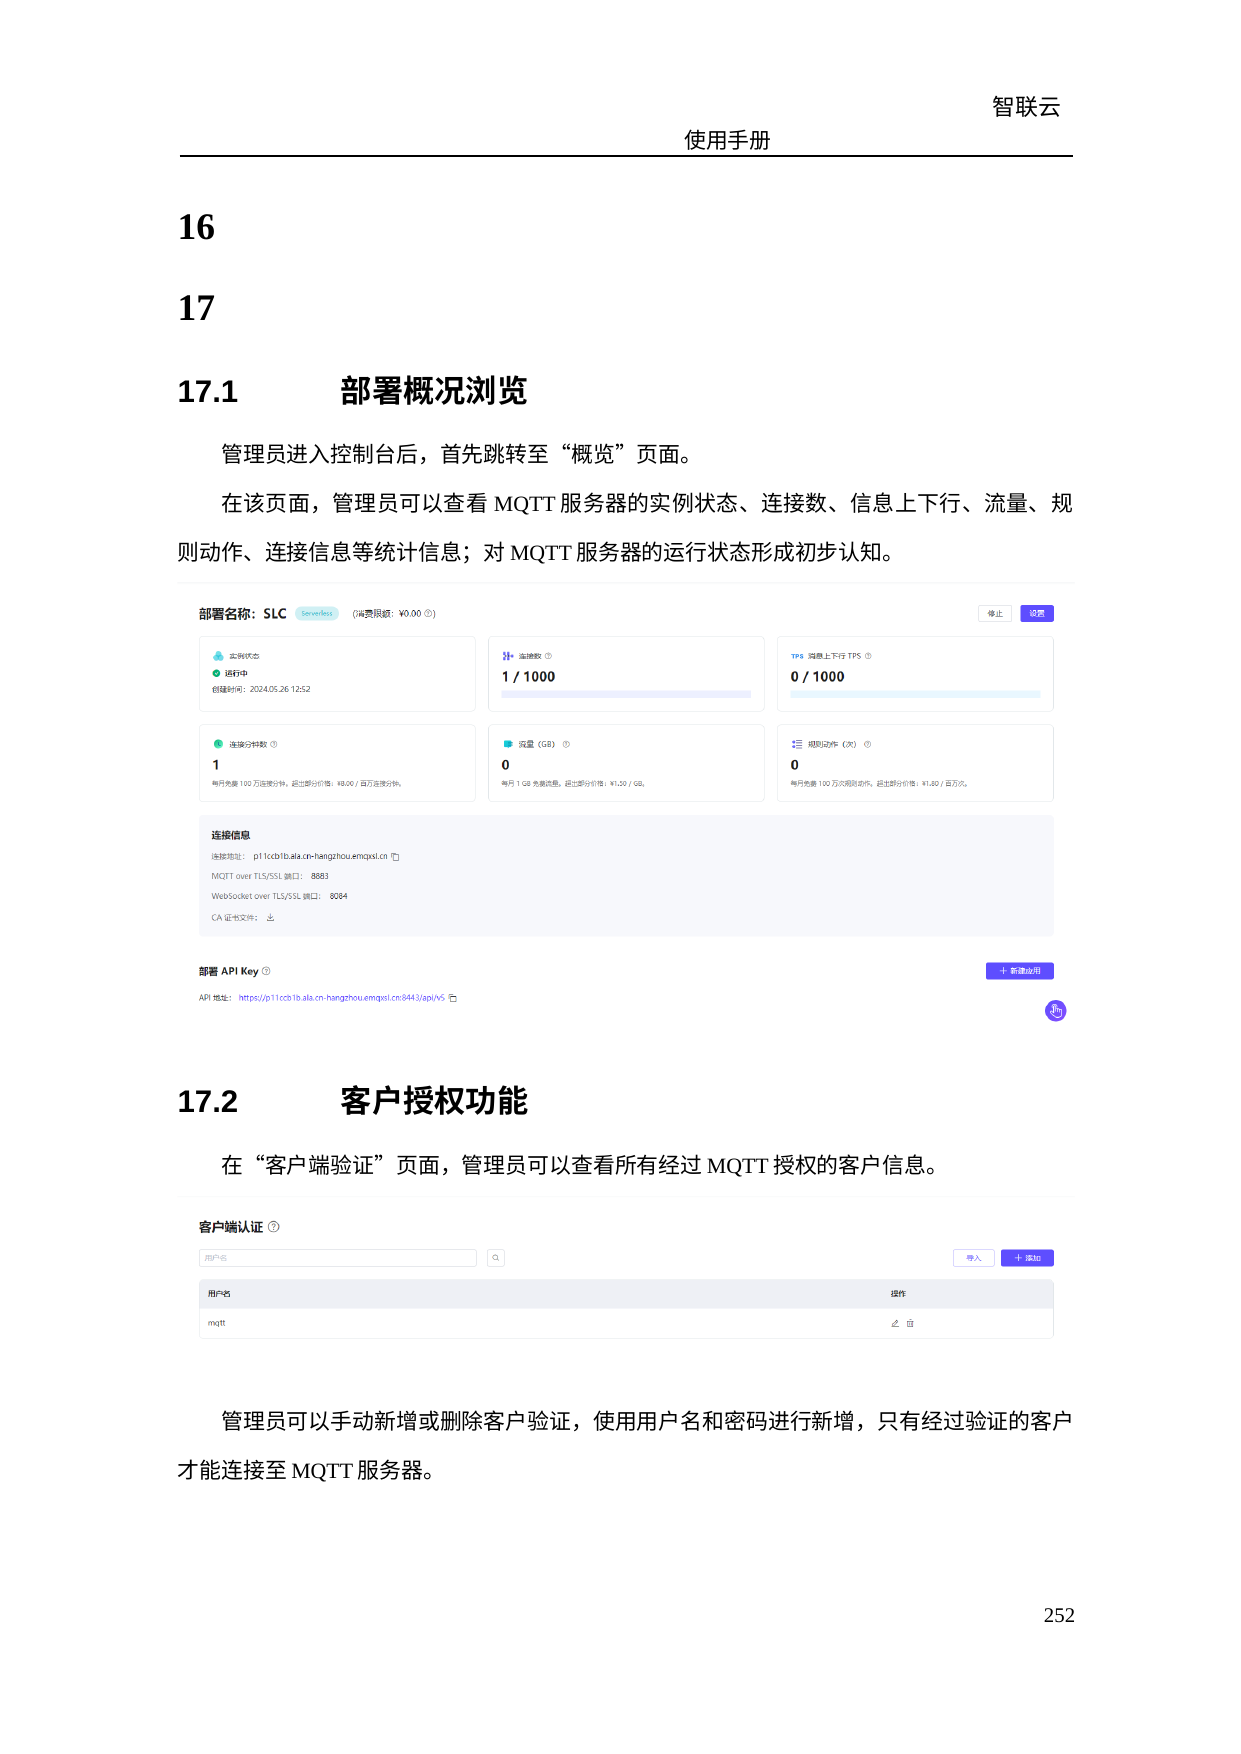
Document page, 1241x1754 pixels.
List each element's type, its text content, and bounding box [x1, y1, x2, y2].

subtitle 部署概况浏览 [177, 356, 1075, 421]
text 管理员进入控制台后，首先跳转至“概览”页面。 [177, 437, 1075, 469]
text 在该页面，管理员可以查看MQTT服务器的实例状态、连接数、信息上下行、流量、规则动作、连接信息等统计信息；对MQTT服务器的运行状态形成初步认知。 [177, 485, 1075, 567]
picture [177, 1196, 1075, 1360]
text 管理员可以手动新增或删除客户验证，使用用户名和密码进行新增，只有经过验证的客户才能连接至MQTT服务器。 [177, 1403, 1075, 1485]
subtitle 客户授权功能 [177, 1066, 1075, 1131]
text 在“客户端验证”页面，管理员可以查看所有经过MQTT授权的客户信息。 [177, 1148, 1075, 1180]
picture [177, 582, 1075, 1025]
